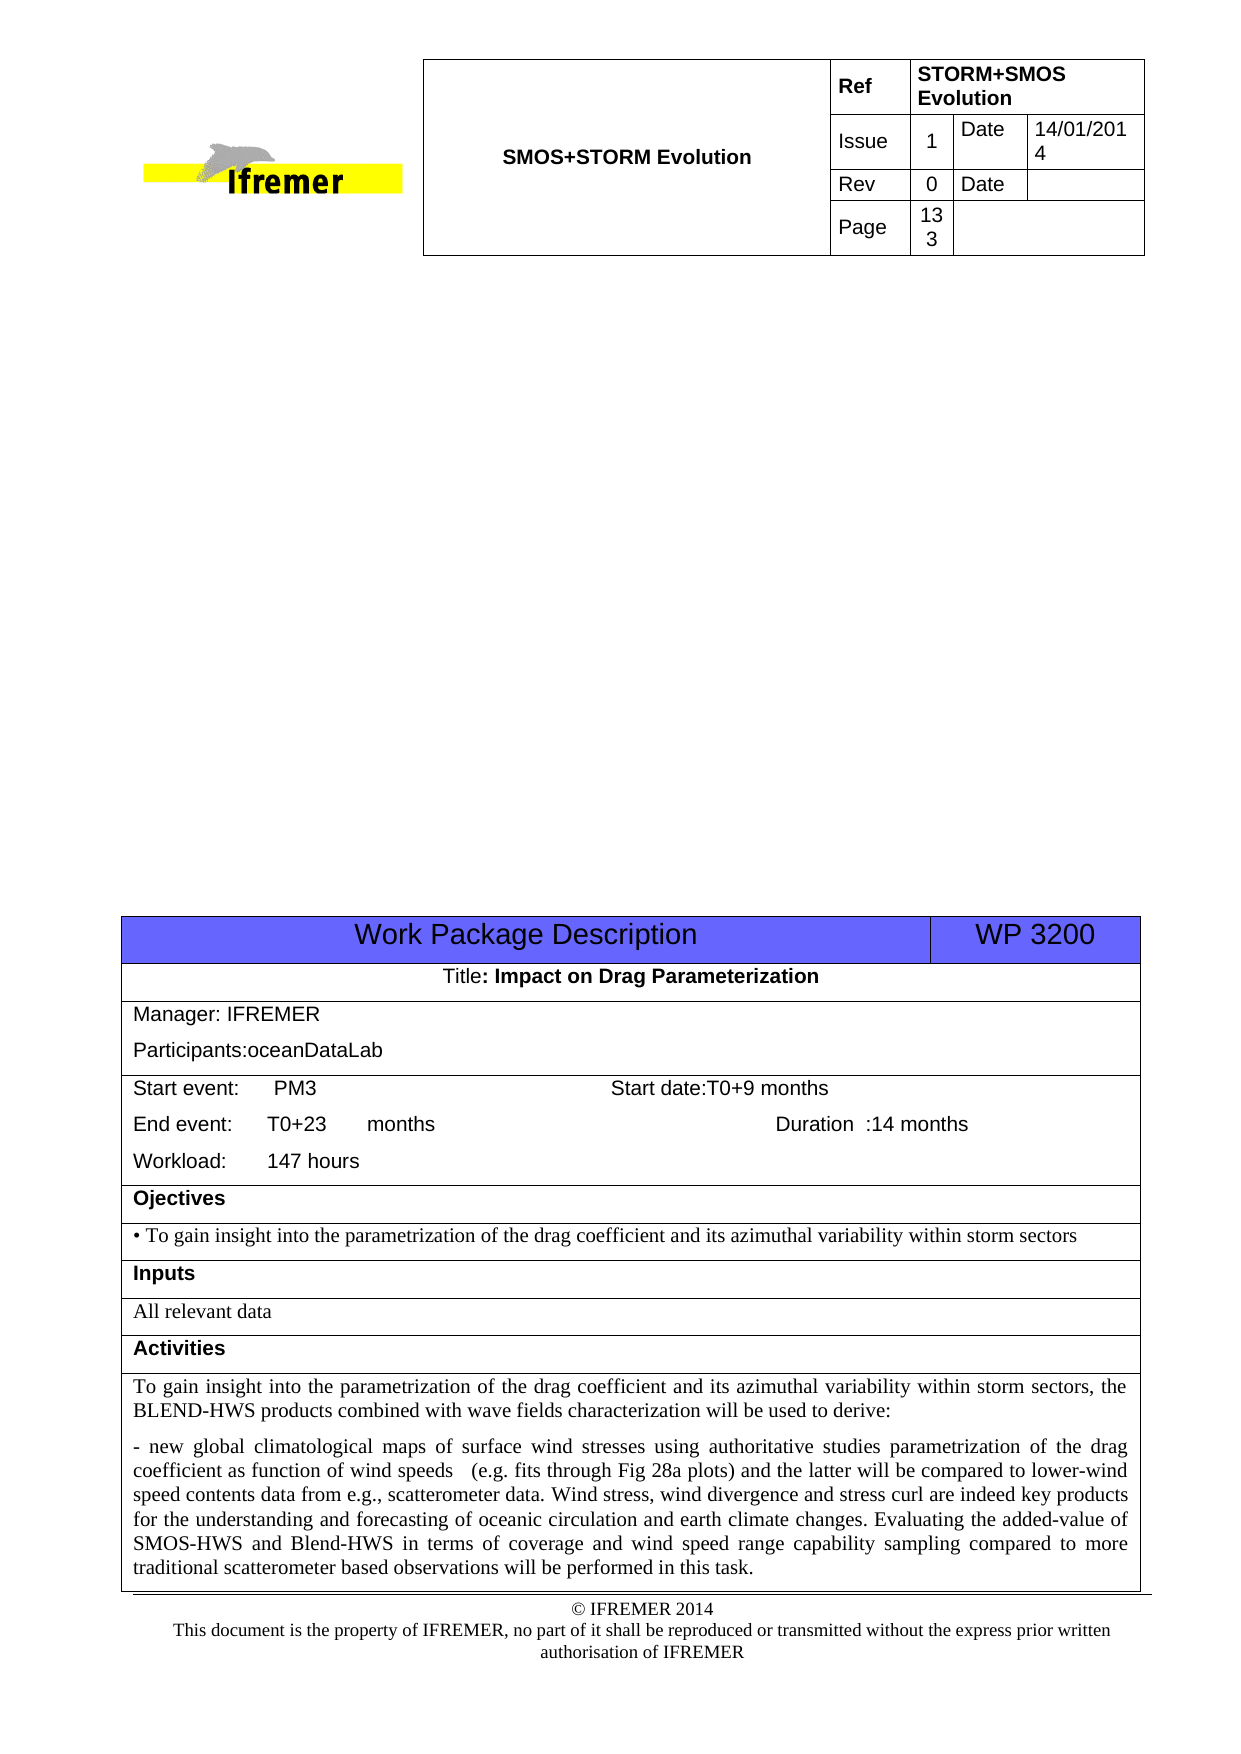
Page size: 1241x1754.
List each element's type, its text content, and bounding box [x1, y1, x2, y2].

table_cell Start event: PM3 Start date:T0+9 months End event: T0+23 months Duration :14 months Workload: 147 hours [122, 1076, 1140, 1185]
table_header WP 3200 [931, 917, 1140, 963]
table_cell All relevant data [122, 1299, 1140, 1335]
table_cell Manager: IFREMER Participants:oceanDataLab [122, 1002, 1140, 1074]
table_cell Activities [122, 1336, 1140, 1373]
table_cell Inputs [122, 1261, 1140, 1297]
table_cell • To gain insight into the parametrization of the drag coefficient and its azimuthal variability within storm sectors [122, 1224, 1140, 1260]
table_cell Ojectives [122, 1186, 1140, 1222]
table_header Work Package Description [122, 917, 930, 963]
table_cell Title: Impact on Drag Parameterization [122, 964, 1140, 1001]
picture [132, 102, 416, 211]
